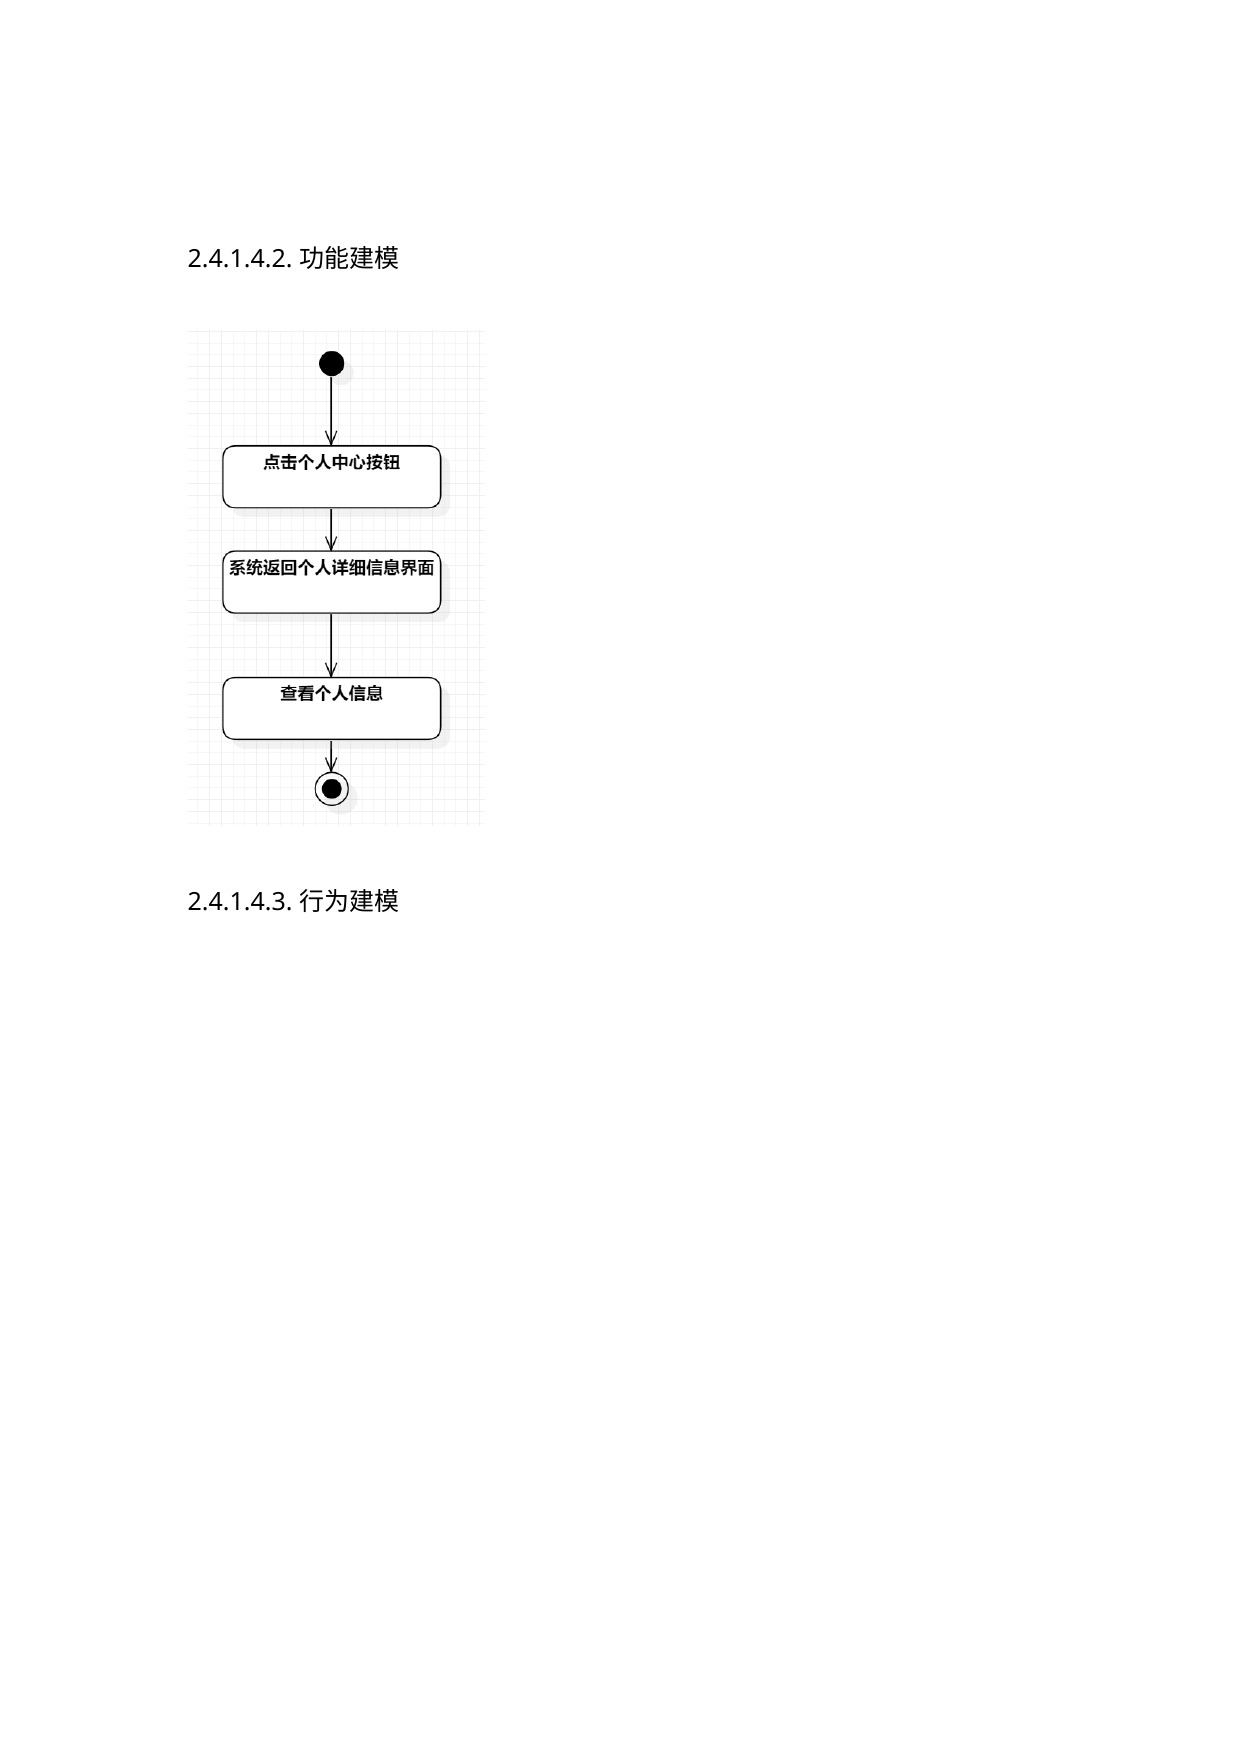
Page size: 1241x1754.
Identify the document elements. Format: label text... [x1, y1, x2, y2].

text 2.4.1.4.3. 行为建模 [187, 867, 1053, 932]
picture [187, 330, 486, 826]
text 2.4.1.4.2. 功能建模 [187, 224, 1053, 289]
